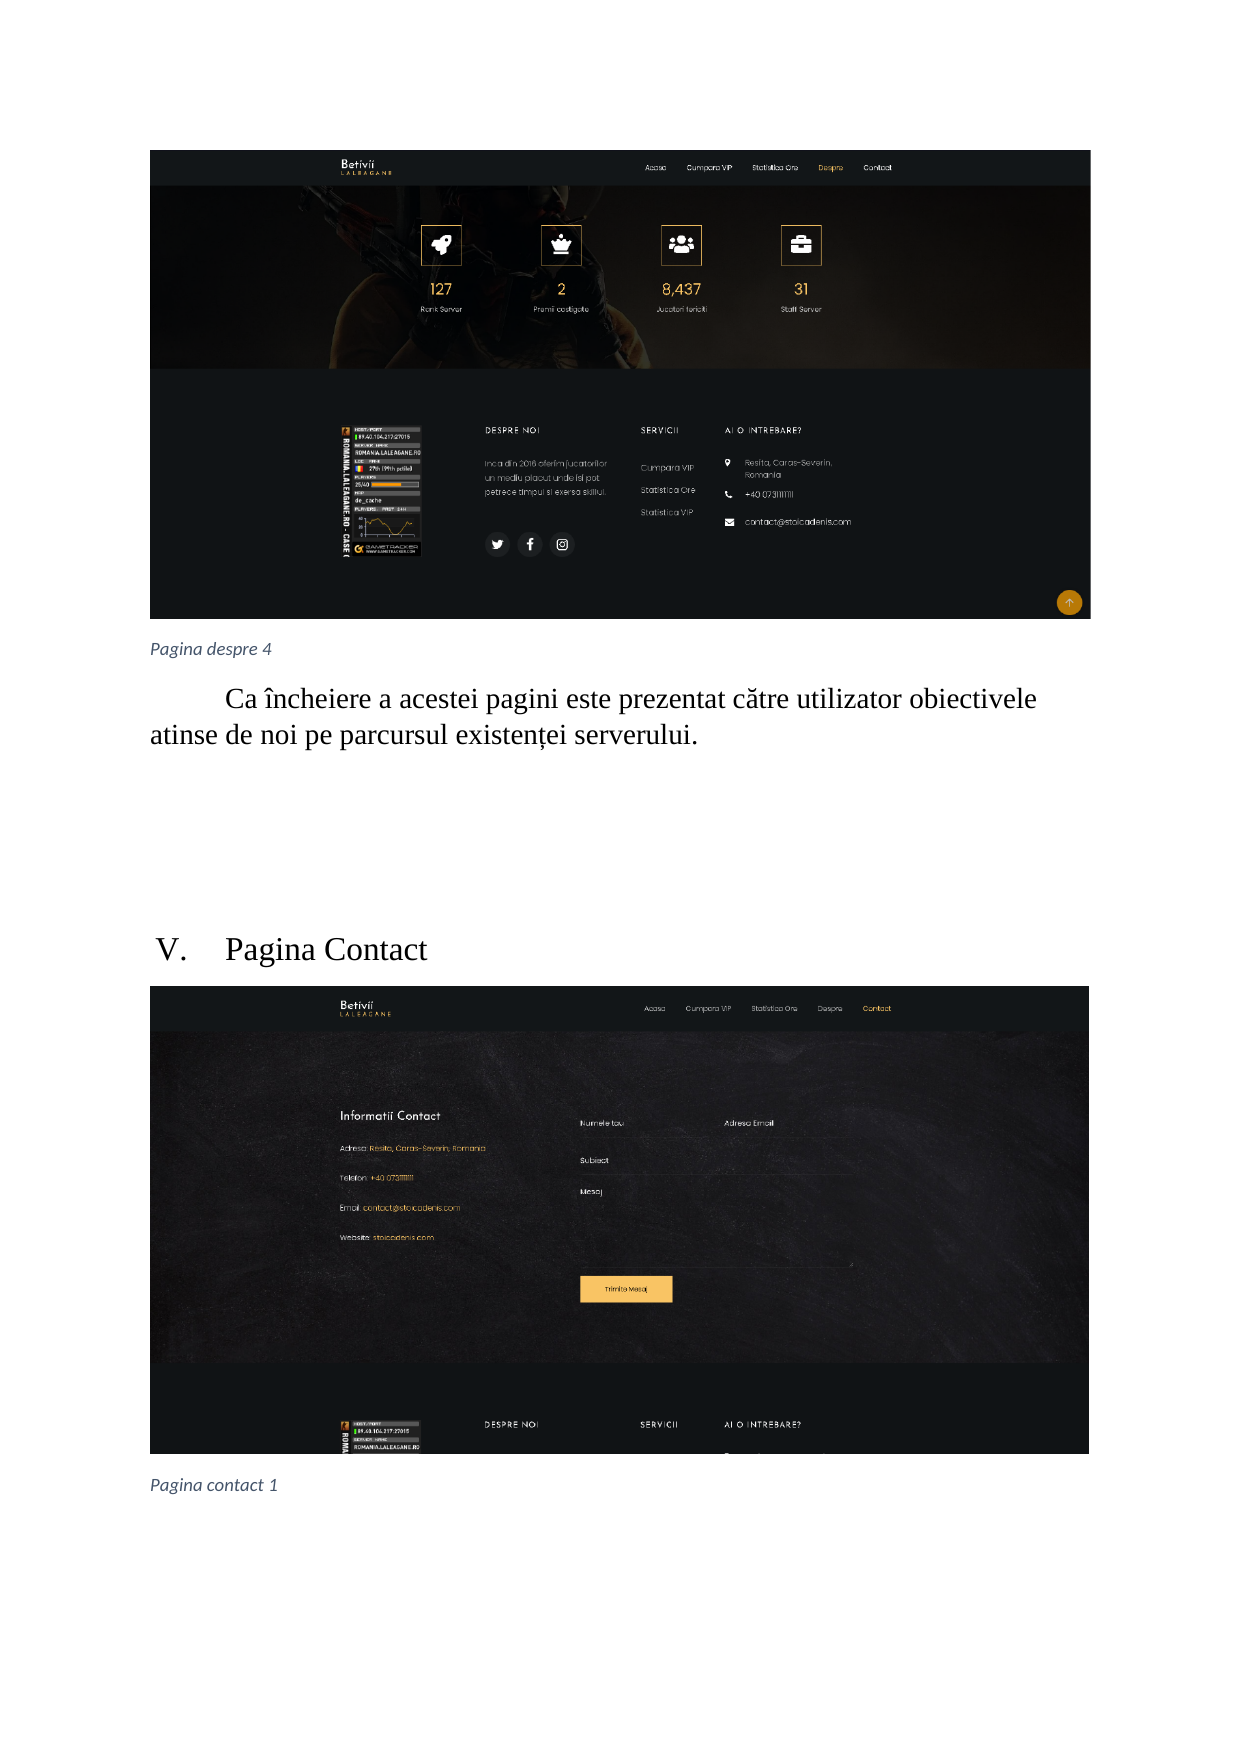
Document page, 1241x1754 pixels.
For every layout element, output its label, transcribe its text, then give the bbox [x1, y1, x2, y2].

picture [150, 986, 1089, 1454]
text Ca încheiere a acestei pagini este prezentat către utilizator obiectivele atinse de noi pe parcursul existenței serverului. [150, 681, 1090, 751]
list Pagina Contact [187, 929, 1090, 967]
picture [150, 150, 1091, 619]
